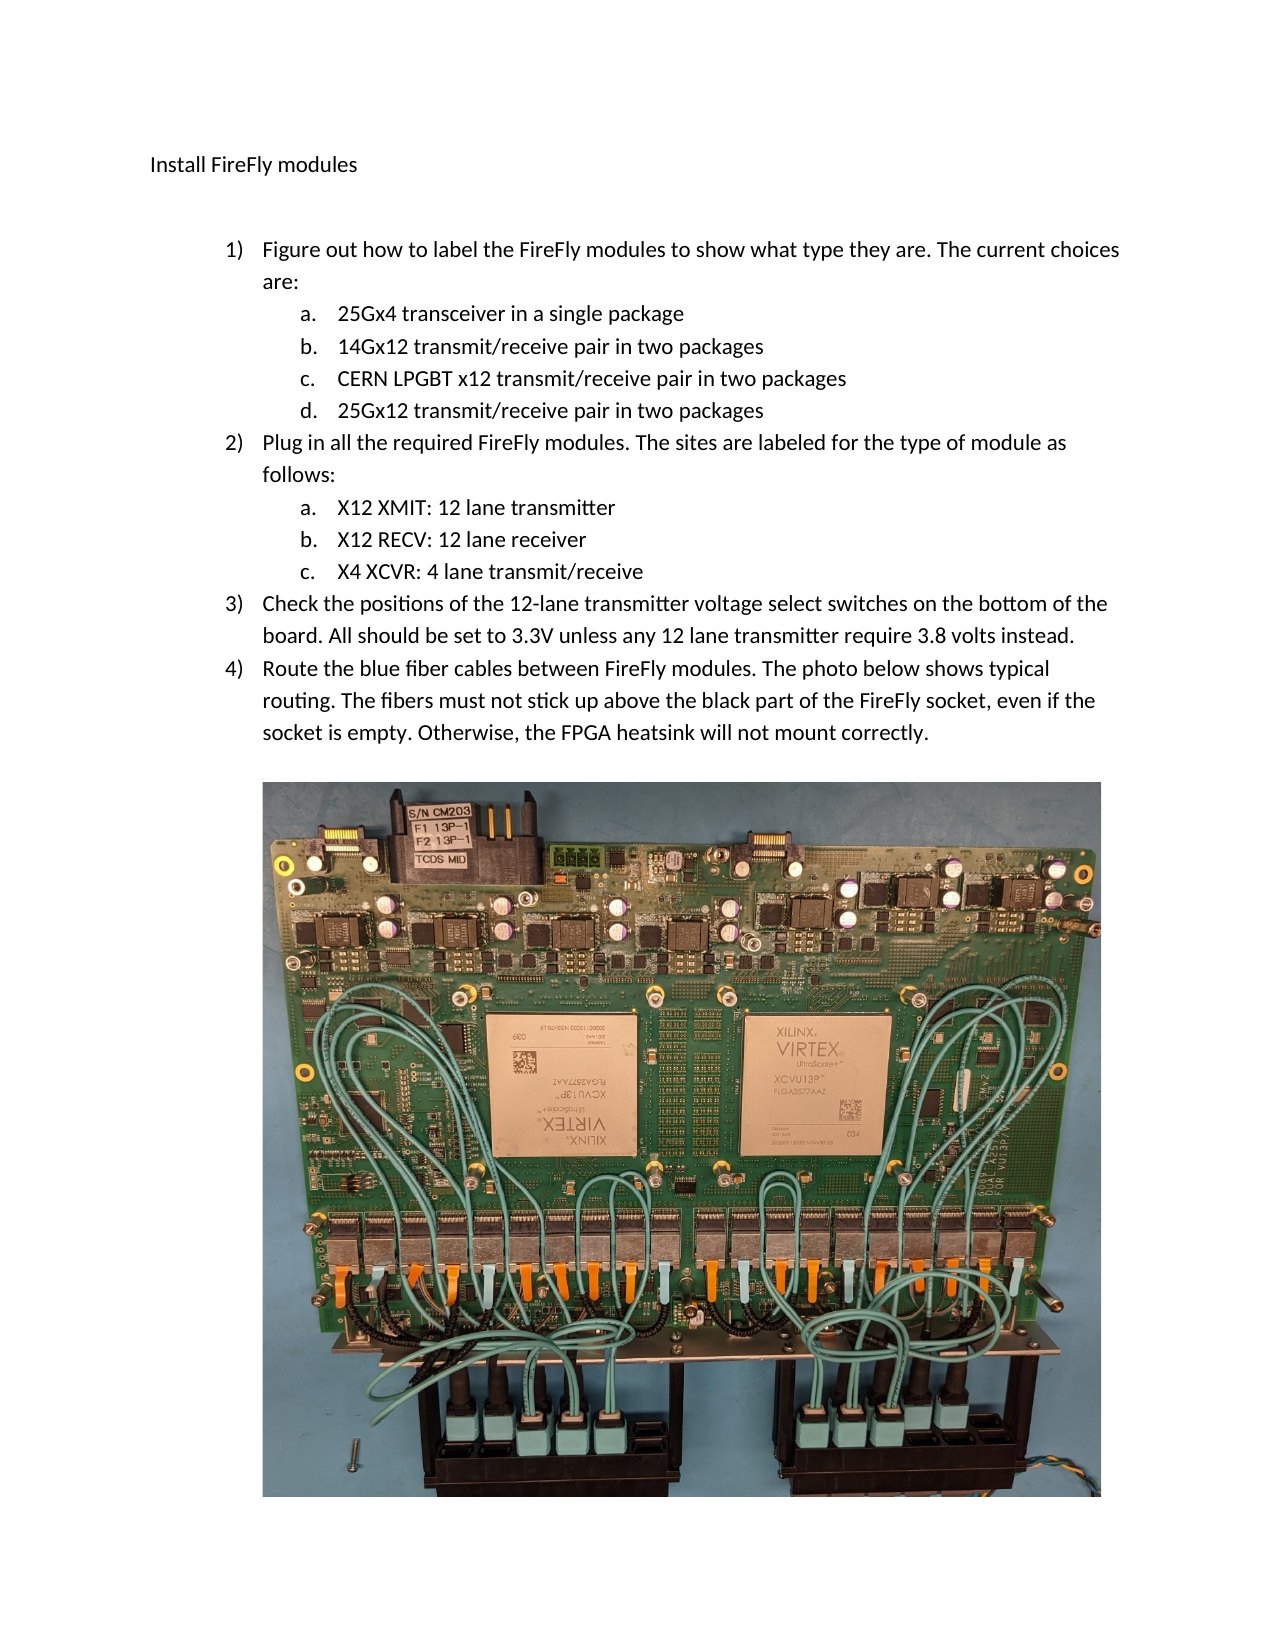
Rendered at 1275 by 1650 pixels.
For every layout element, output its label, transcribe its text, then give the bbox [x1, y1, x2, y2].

list 25Gx4 transceiver in a single package [300, 299, 1125, 328]
list Figure out how to label the FireFly modules to show what type they are. The current choices are: [225, 235, 1125, 295]
list CERN LPGBT x12 transmit/receive pair in two packages [300, 364, 1125, 392]
list Plug in all the required FireFly modules. The sites are labeled for the type of module as follows: [225, 428, 1125, 488]
picture [262, 782, 1102, 1497]
list Check the positions of the 12-lane transmitter voltage select switches on the bottom of the board. All should be set to 3.3V unless any 12 lane transmitter require 3.8 volts instead. [225, 589, 1125, 649]
list X12 XMIT: 12 lane transmitter [300, 493, 1125, 521]
list 14Gx12 transmit/receive pair in two packages [300, 332, 1125, 360]
list X12 RECV: 12 lane receiver [300, 525, 1125, 553]
list 25Gx12 transmit/receive pair in two packages [300, 396, 1125, 424]
list Route the blue fiber cables between FireFly modules. The photo below shows typical routing. The fibers must not stick up above the black part of the FireFly socket, even if the socket is empty. Otherwise, the FPGA heatsink will not mount correctly. [225, 654, 1125, 746]
list X4 XCVR: 4 lane transmit/receive [300, 557, 1125, 585]
subtitle Install FireFly modules [150, 150, 1125, 178]
